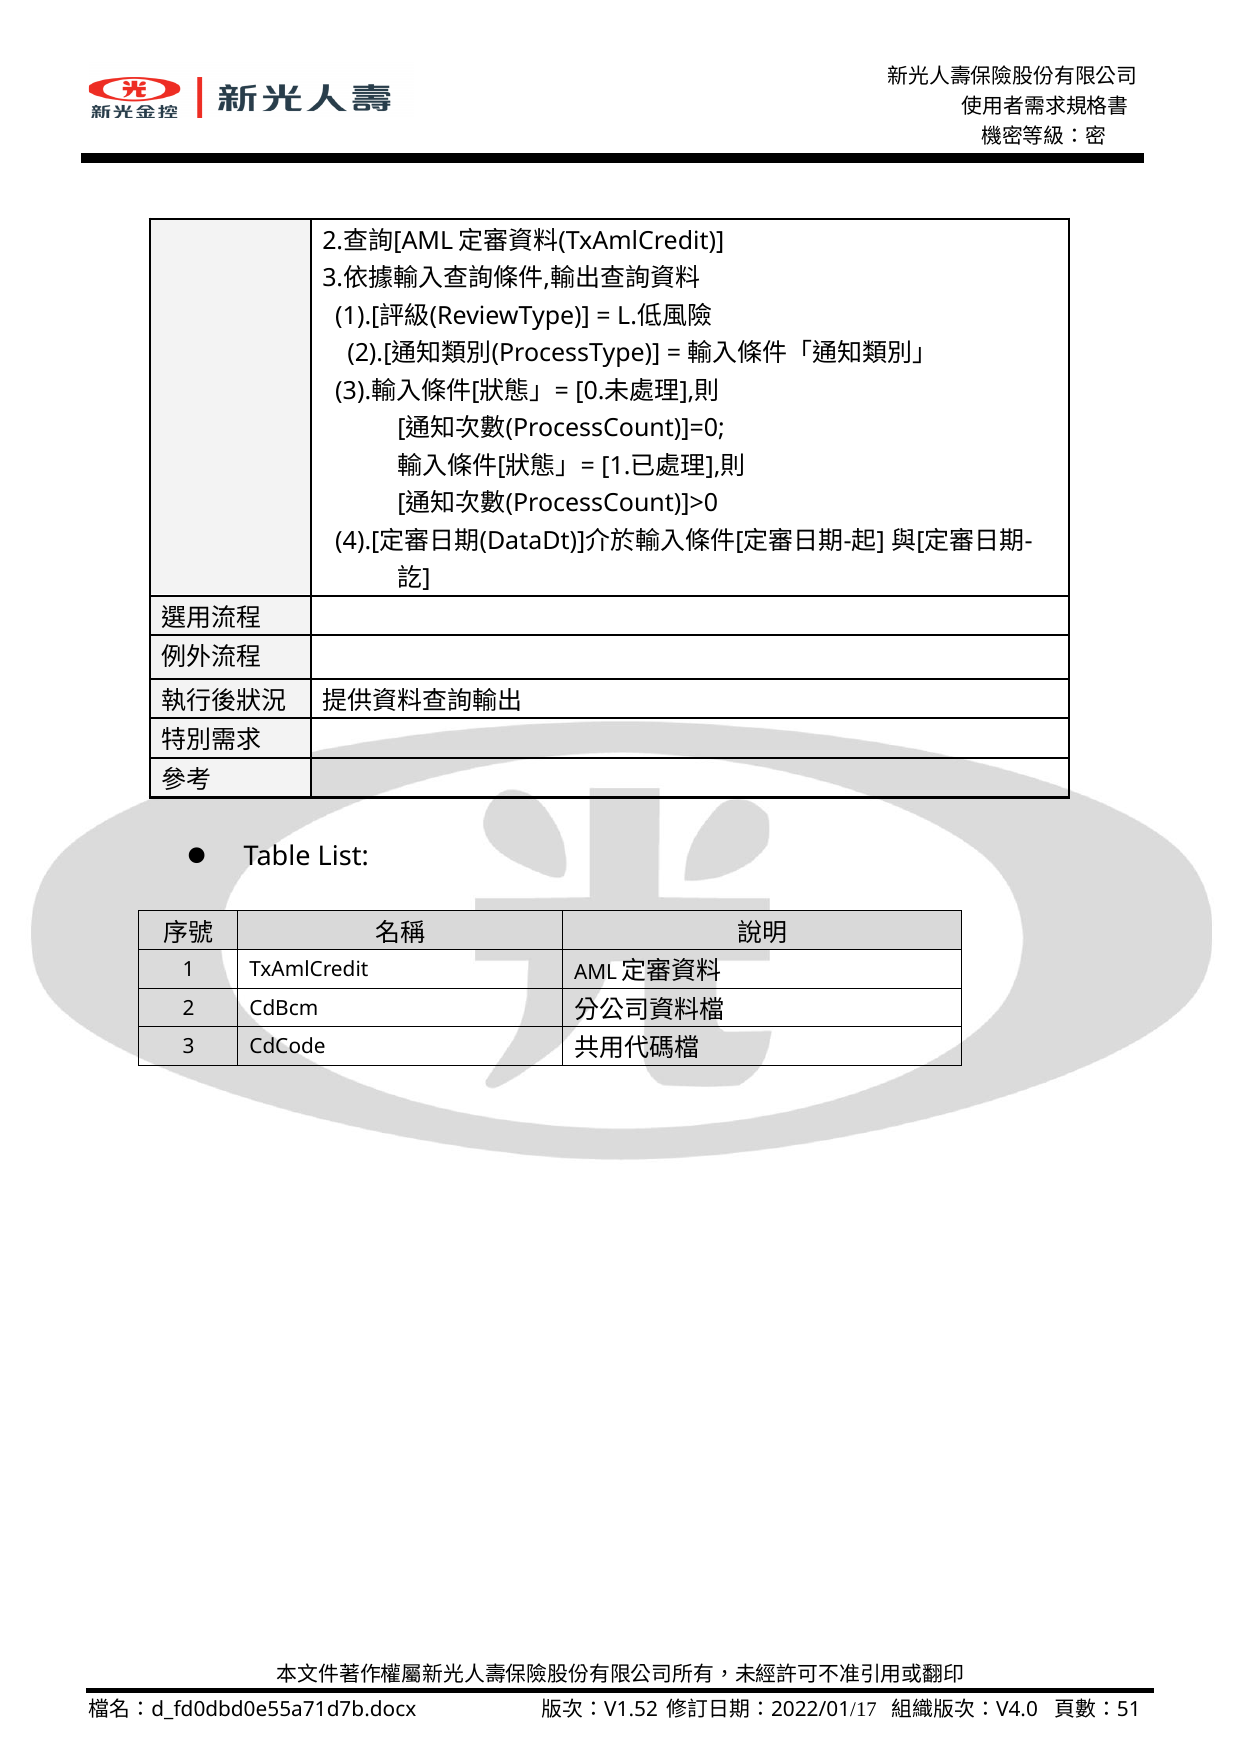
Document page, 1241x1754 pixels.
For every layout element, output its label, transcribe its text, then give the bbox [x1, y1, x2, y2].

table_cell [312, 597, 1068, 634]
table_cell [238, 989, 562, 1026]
picture [88, 61, 414, 118]
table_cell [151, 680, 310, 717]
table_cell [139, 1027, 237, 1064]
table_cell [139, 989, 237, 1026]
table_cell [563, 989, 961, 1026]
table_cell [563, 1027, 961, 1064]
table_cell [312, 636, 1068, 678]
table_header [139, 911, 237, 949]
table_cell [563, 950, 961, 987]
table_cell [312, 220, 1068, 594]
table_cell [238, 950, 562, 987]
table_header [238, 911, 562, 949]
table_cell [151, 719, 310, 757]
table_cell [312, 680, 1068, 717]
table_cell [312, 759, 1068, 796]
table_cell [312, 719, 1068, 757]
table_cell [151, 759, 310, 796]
list Table List: [186, 836, 1152, 873]
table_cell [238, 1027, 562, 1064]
picture [25, 713, 1215, 1166]
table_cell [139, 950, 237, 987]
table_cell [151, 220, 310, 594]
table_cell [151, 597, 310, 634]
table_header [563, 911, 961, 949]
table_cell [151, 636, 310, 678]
